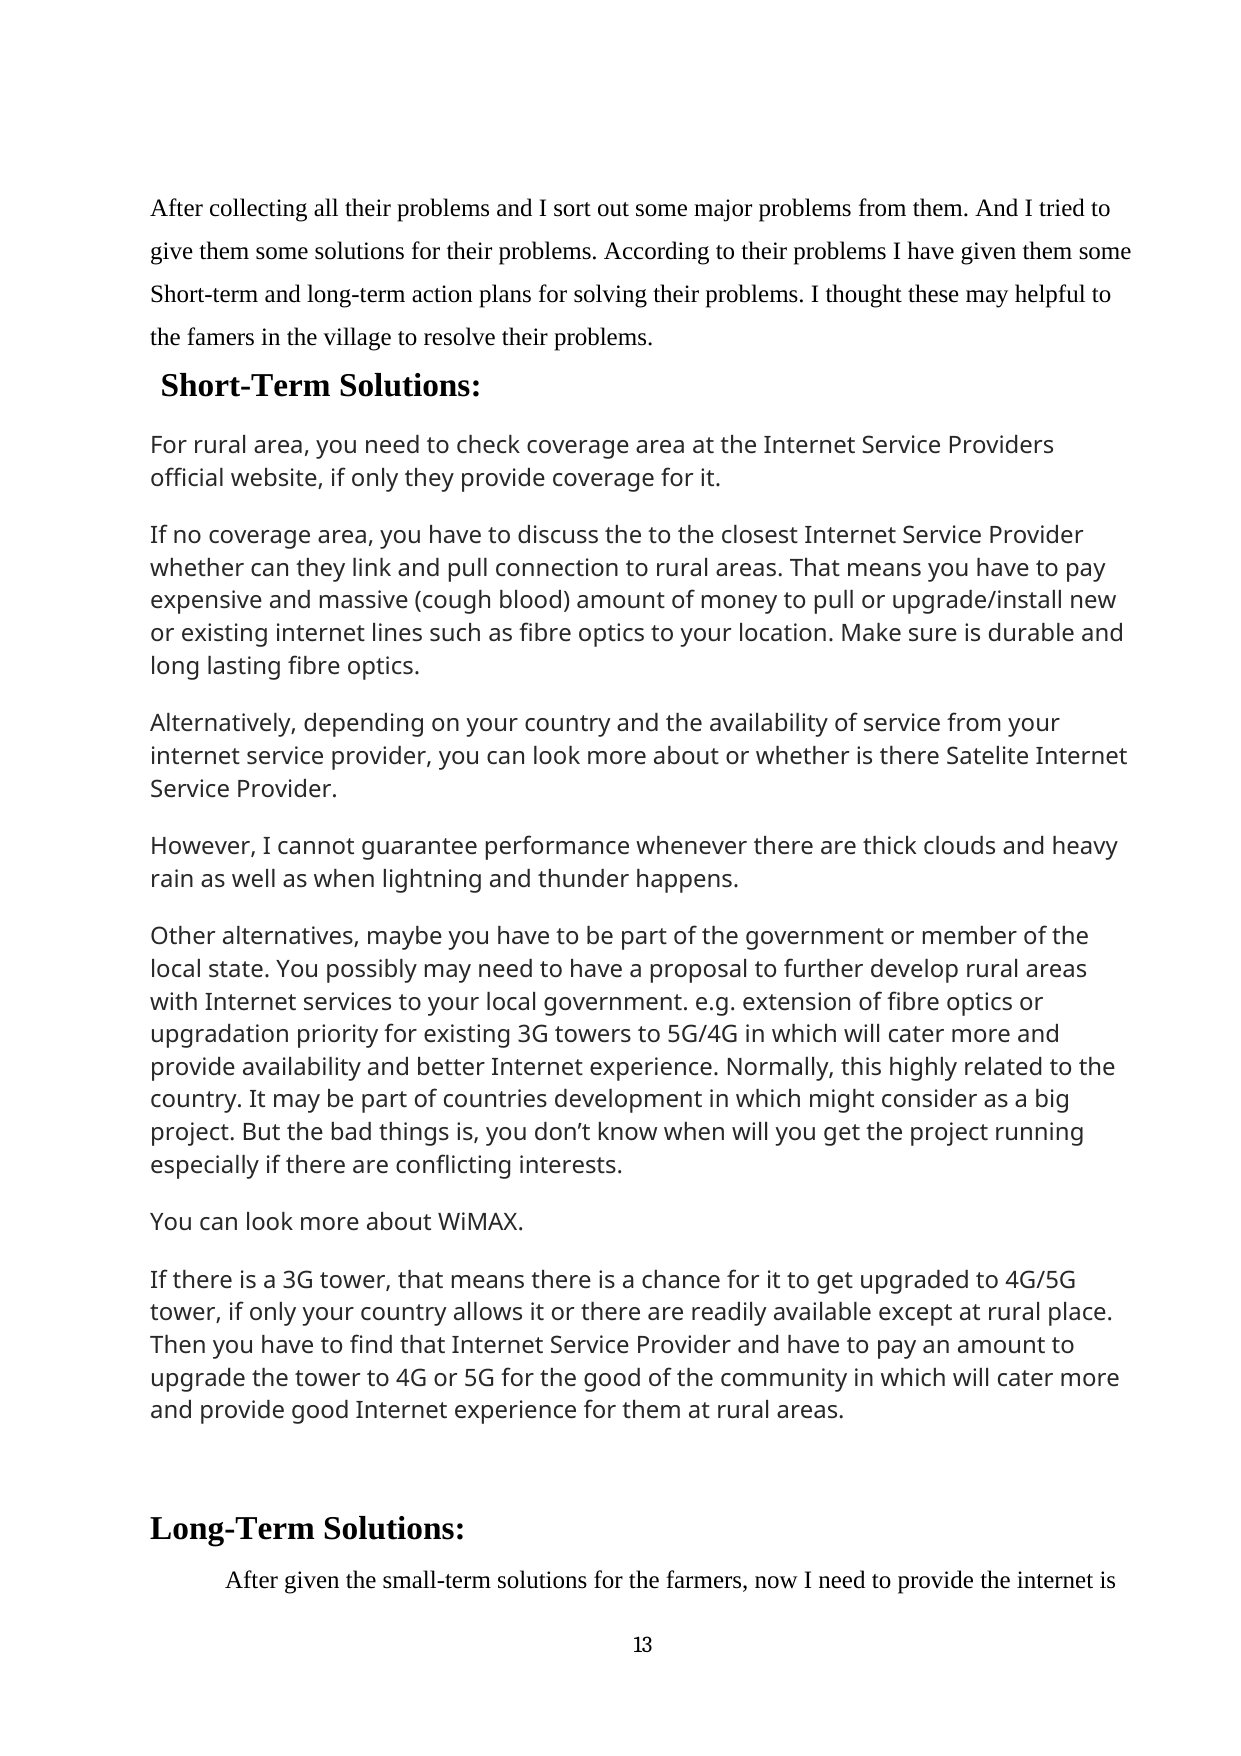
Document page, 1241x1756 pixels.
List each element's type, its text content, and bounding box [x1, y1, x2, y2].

text After collecting all their problems and I sort out some major problems from them. And I tried to give them some solutions for their problems. According to their problems I have given them some Short-term and long-term action plans for solving their problems. I thought these may helpful to the famers in the village to resolve their problems. [150, 193, 1135, 351]
text Short-Term Solutions: [150, 366, 1135, 404]
text Long-Term Solutions: [150, 1508, 1135, 1546]
text You can look more about WiMAX. [150, 1205, 1135, 1238]
text If no coverage area, you have to discuss the to the closest Internet Service Provider whether can they link and pull connection to rural areas. That means you have to pay expensive and massive (cough blood) amount of money to pull or upgrade/install new or existing internet lines such as fibre optics to your location. Make sure is durable and long lasting fibre optics. [150, 518, 1135, 681]
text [150, 1566, 1135, 1594]
text For rural area, you need to check coverage area at the Internet Service Providers official website, if only they provide coverage for it. [150, 428, 1135, 493]
text If there is a 3G tower, that means there is a chance for it to get upgraded to 4G/5G tower, if only your country allows it or there are readily available except at rural place. Then you have to find that Internet Service Provider and have to pay an amount to upgrade the tower to 4G or 5G for the good of the community in which will cater more and provide good Internet experience for them at rural areas. [150, 1263, 1135, 1426]
text Other alternatives, maybe you have to be part of the government or member of the local state. You possibly may need to have a proposal to further develop rural areas with Internet services to your local government. e.g. extension of fibre optics or upgradation priority for existing 3G towers to 5G/4G in which will cater more and provide availability and better Internet experience. Normally, this highly related to the country. It may be part of countries development in which might consider as a big project. But the bad things is, you don’t know when will you get the project running especially if there are conflicting interests. [150, 919, 1135, 1180]
text However, I cannot guarantee performance whenever there are thick clouds and heavy rain as well as when lightning and thunder happens. [150, 829, 1135, 894]
text Alternatively, depending on your country and the availability of service from your internet service provider, you can look more about or whether is there Satelite Internet Service Provider. [150, 706, 1135, 804]
